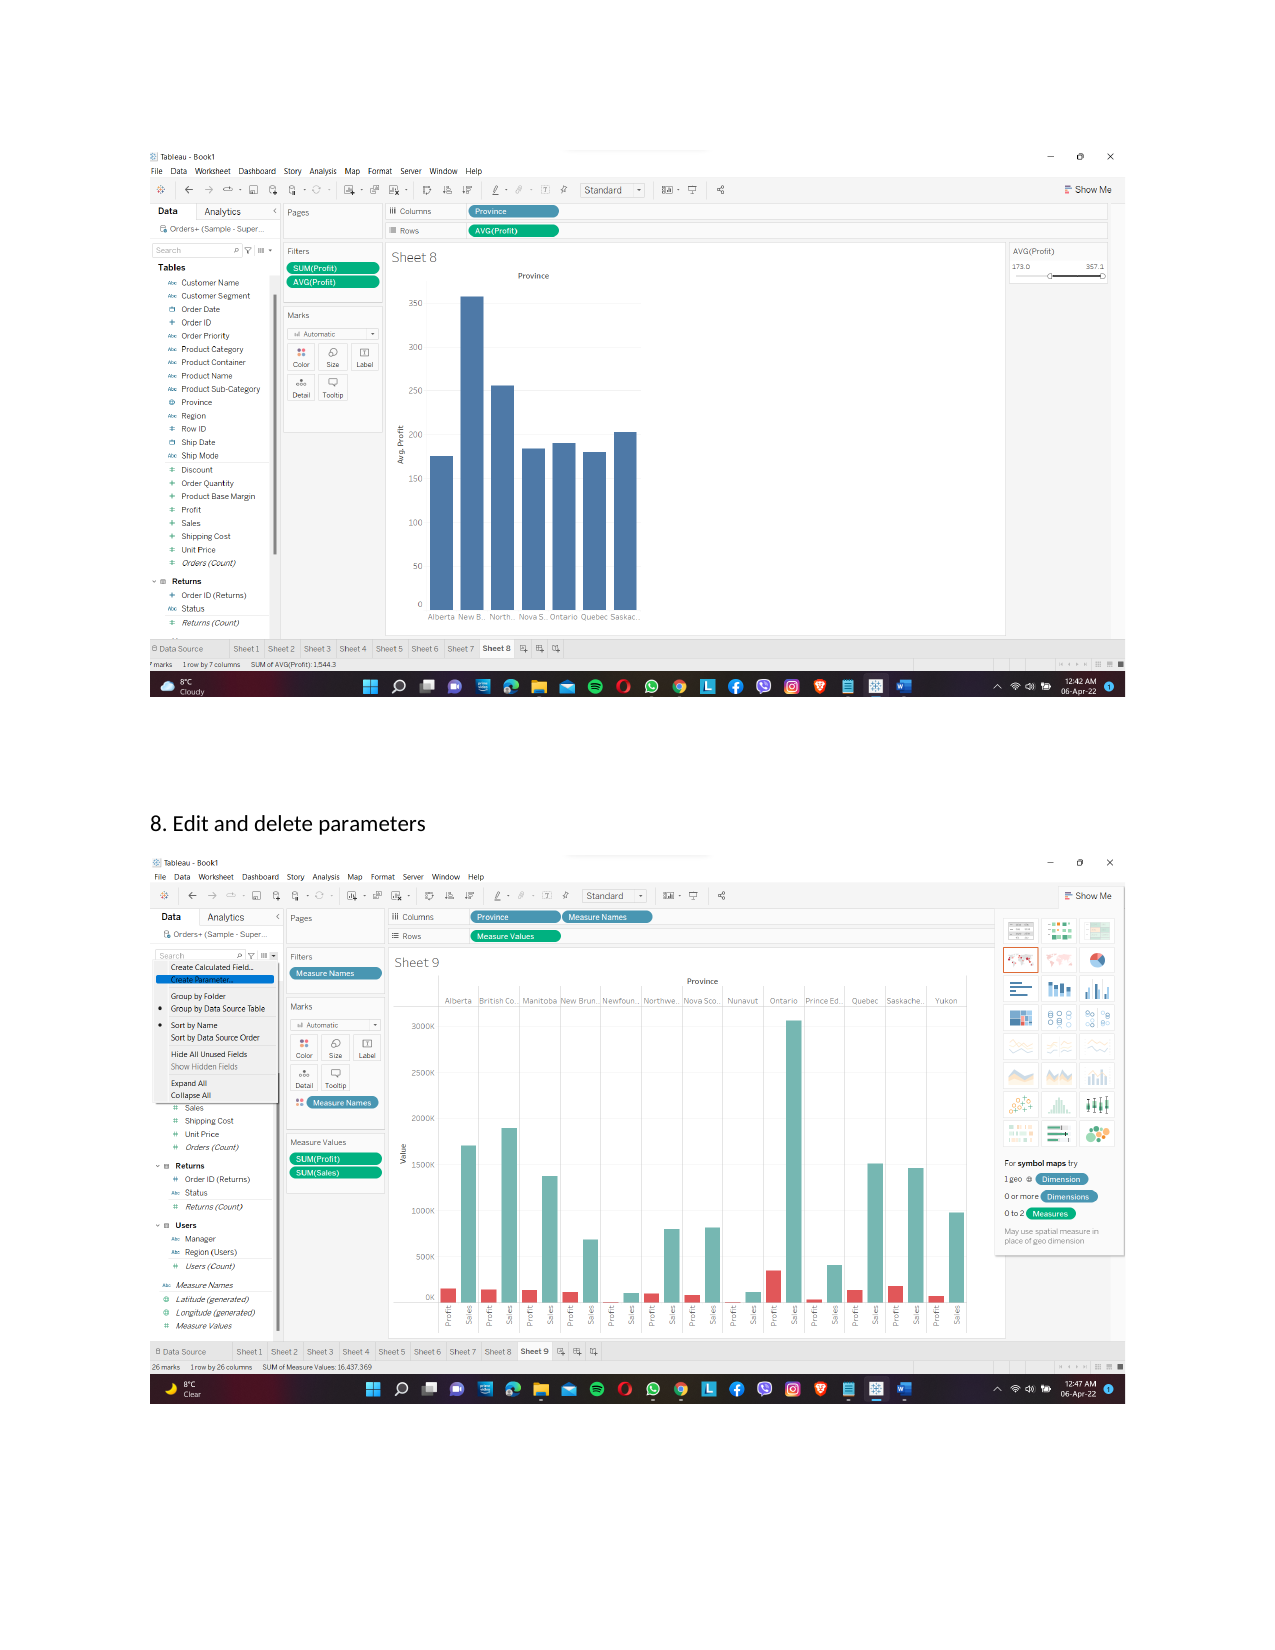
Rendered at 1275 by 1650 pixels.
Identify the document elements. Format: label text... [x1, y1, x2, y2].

text 8. Edit and delete parameters [150, 809, 1125, 837]
picture [150, 855, 1125, 1404]
picture [150, 150, 1125, 697]
